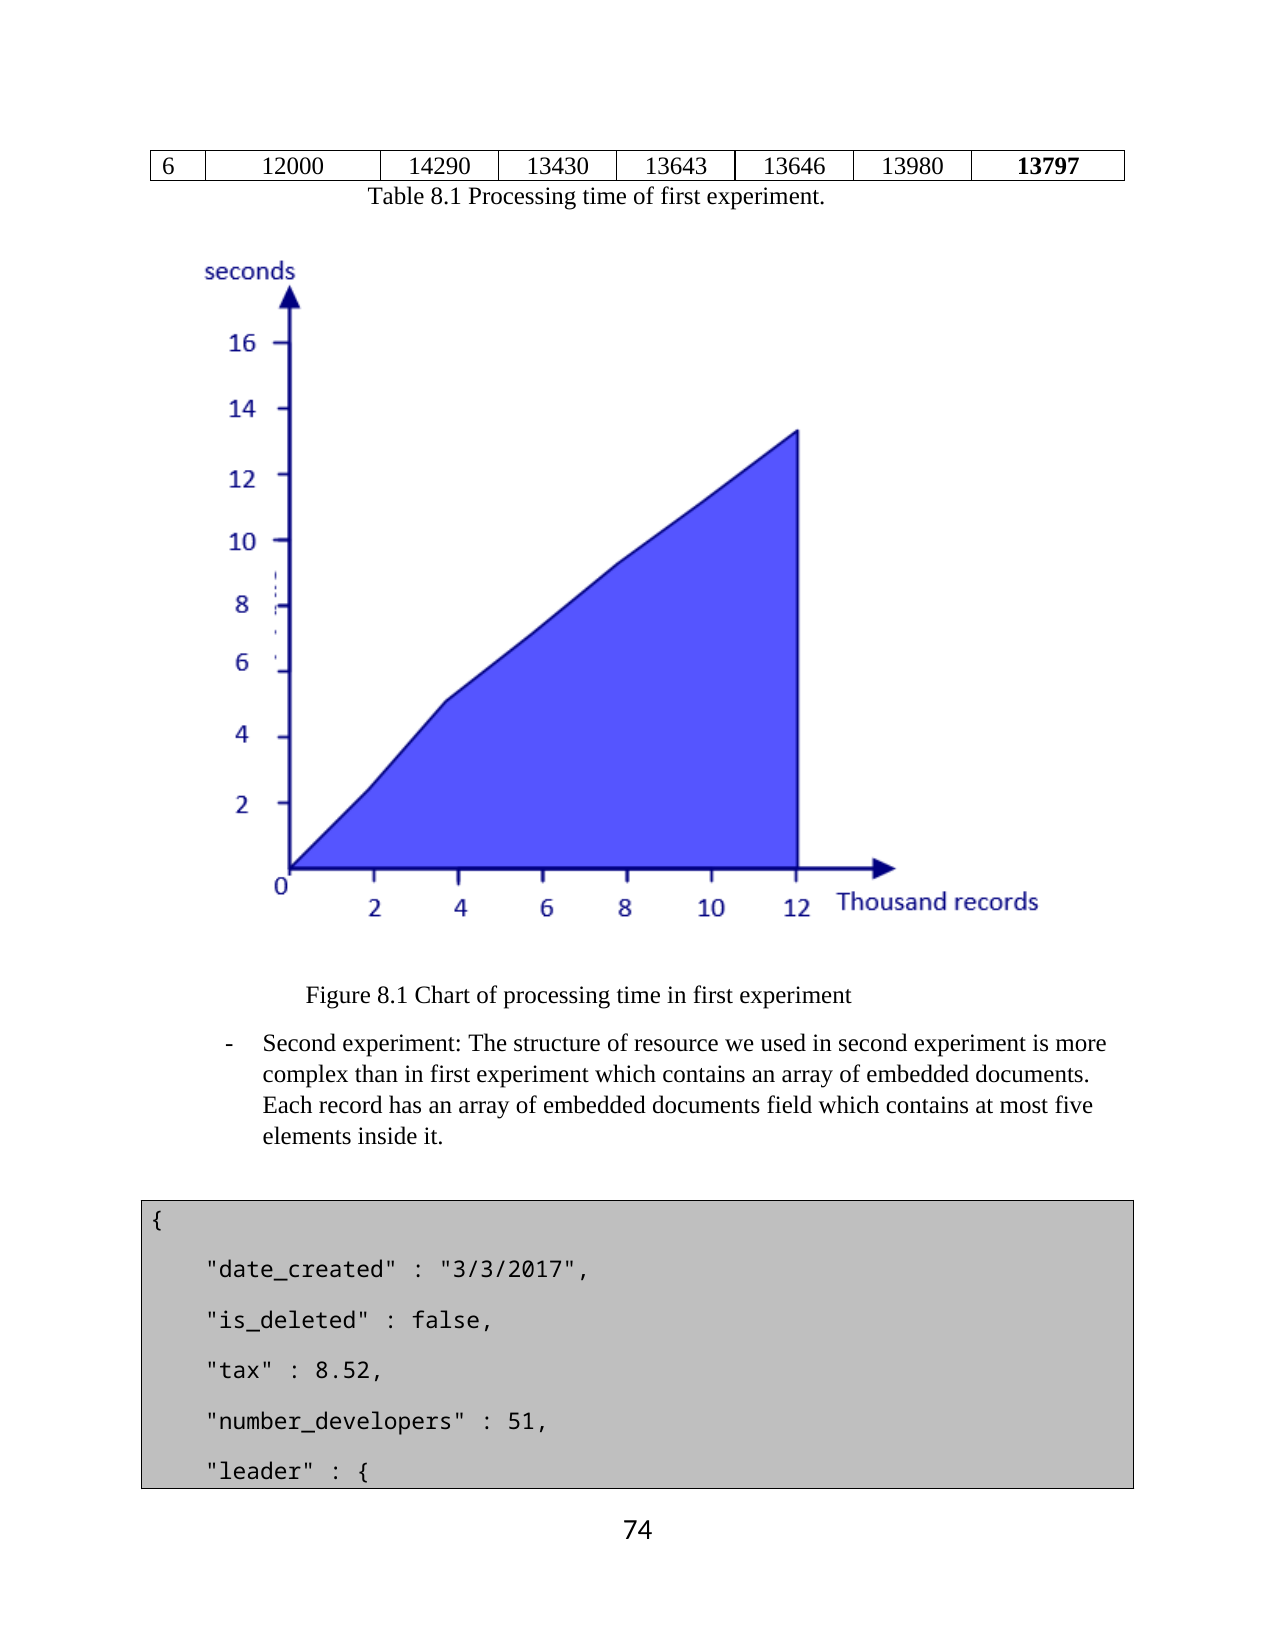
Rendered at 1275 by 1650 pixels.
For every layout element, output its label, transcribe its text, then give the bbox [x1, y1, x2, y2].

list Second experiment: The structure of resource we used in second experiment is more complex than in first experiment which contains an array of embedded documents. Each record has an array of embedded documents field which contains at most five elements inside it. [225, 1028, 1125, 1150]
table_cell 13797 [972, 151, 1124, 180]
text Table 8.1 Processing time of first experiment. [150, 181, 1125, 209]
table_cell 13430 [499, 151, 616, 180]
text "date_created" : "3/3/2017", [142, 1250, 1133, 1284]
picture [150, 228, 1091, 962]
text "tax" : 8.52, [142, 1351, 1133, 1385]
table_cell 13646 [736, 151, 853, 180]
text "number_developers" : 51, [142, 1401, 1133, 1436]
table_cell 13643 [617, 151, 734, 180]
text { [142, 1201, 1133, 1234]
text "is_deleted" : false, [142, 1301, 1133, 1335]
table_cell 6 [151, 151, 205, 180]
text "leader" : { [142, 1452, 1133, 1488]
table_cell 13980 [854, 151, 971, 180]
table_cell 14290 [381, 151, 498, 180]
table_cell 12000 [206, 151, 380, 180]
text Figure 8.1 Chart of processing time in first experiment [150, 980, 1125, 1009]
